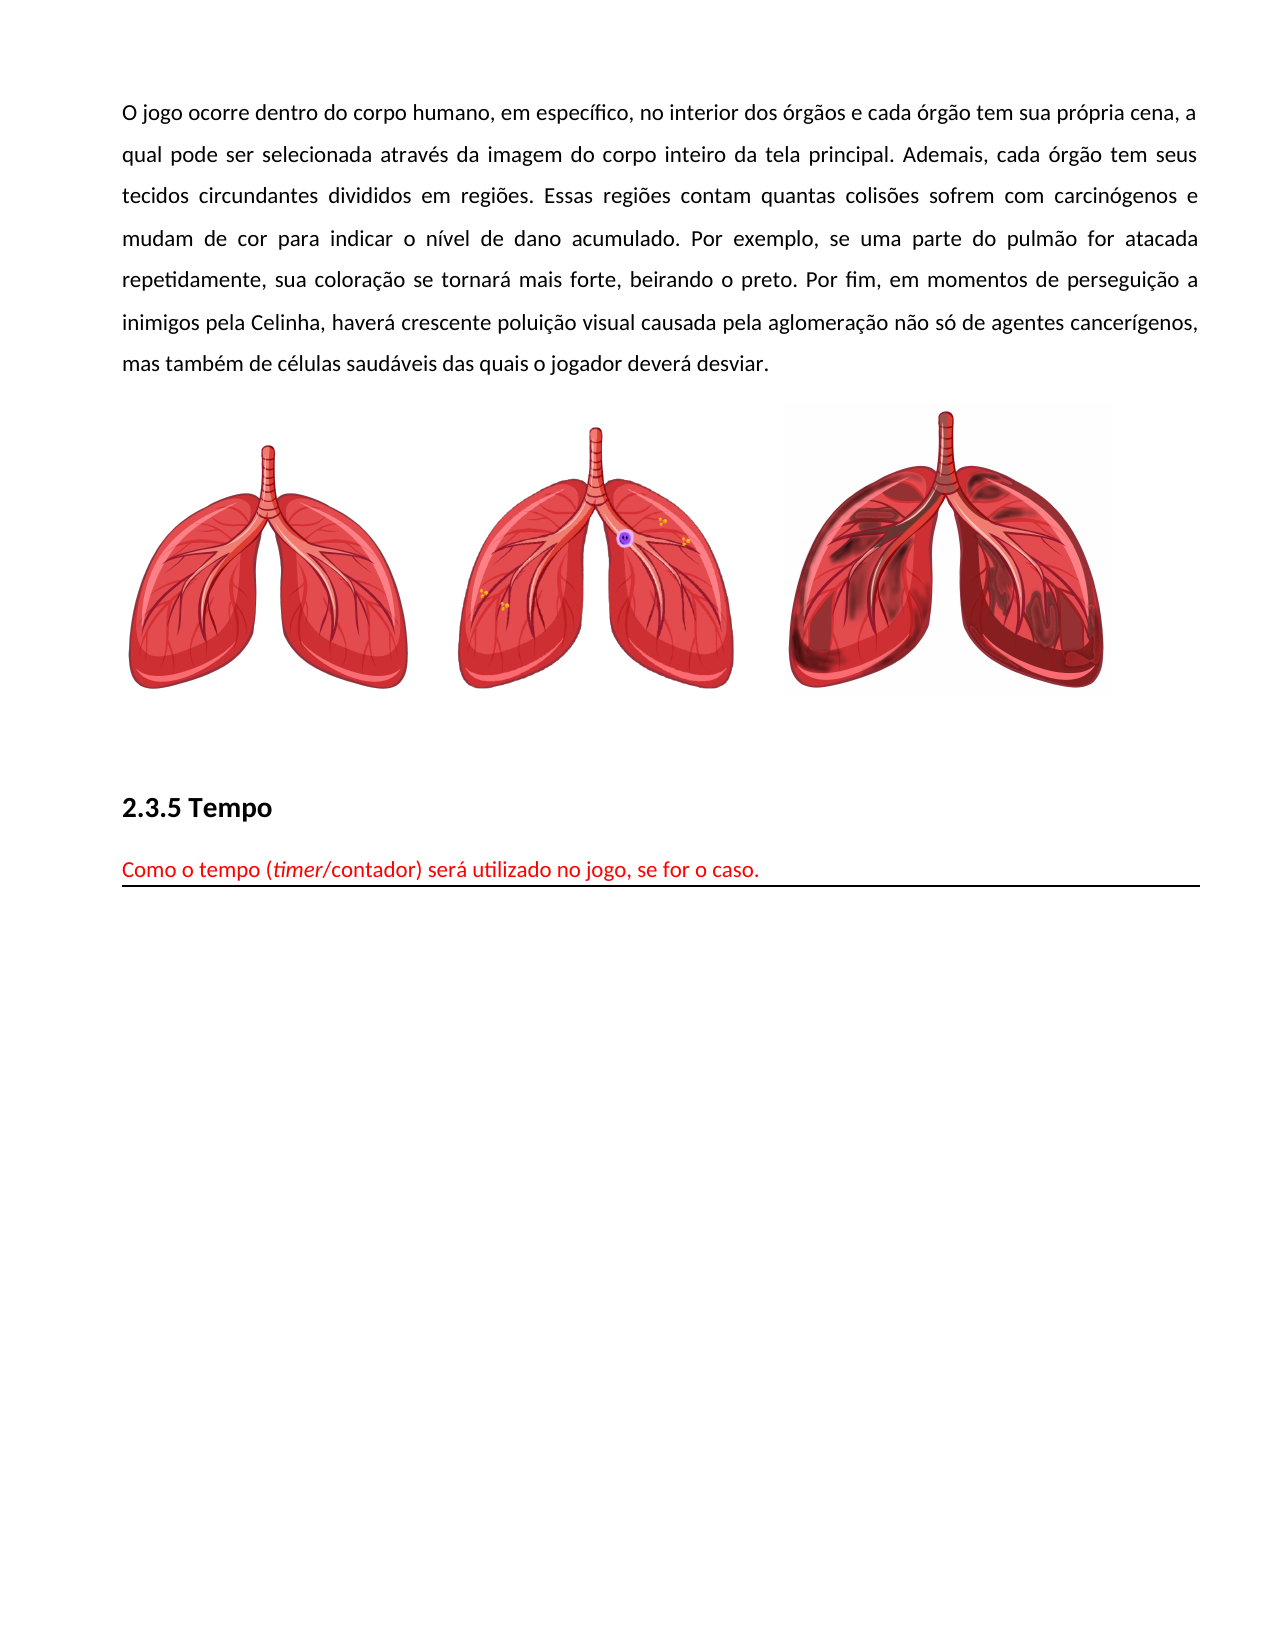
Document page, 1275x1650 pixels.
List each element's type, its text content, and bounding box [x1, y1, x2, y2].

picture [121, 404, 1116, 696]
subtitle 2.3.5 Tempo [122, 789, 1200, 825]
text Como o tempo (timer/contador) será utilizado no jogo, se for o caso. [122, 855, 1200, 885]
text O jogo ocorre dentro do corpo humano, em específico, no interior dos órgãos e cada órgão tem sua própria cena, a qual pode ser selecionada através da imagem do corpo inteiro da tela principal. Ademais, cada órgão tem seus tecidos circundantes divididos em regiões. Essas regiões contam quantas colisões sofrem com carcinógenos e mudam de cor para indicar o nível de dano acumulado. Por exemplo, se uma parte do pulmão for atacada repetidamente, sua coloração se tornará mais forte, beirando o preto. Por fim, em momentos de perseguição a inimigos pela Celinha, haverá crescente poluição visual causada pela aglomeração não só de agentes cancerígenos, mas também de células saudáveis das quais o jogador deverá desviar. [122, 98, 1200, 378]
